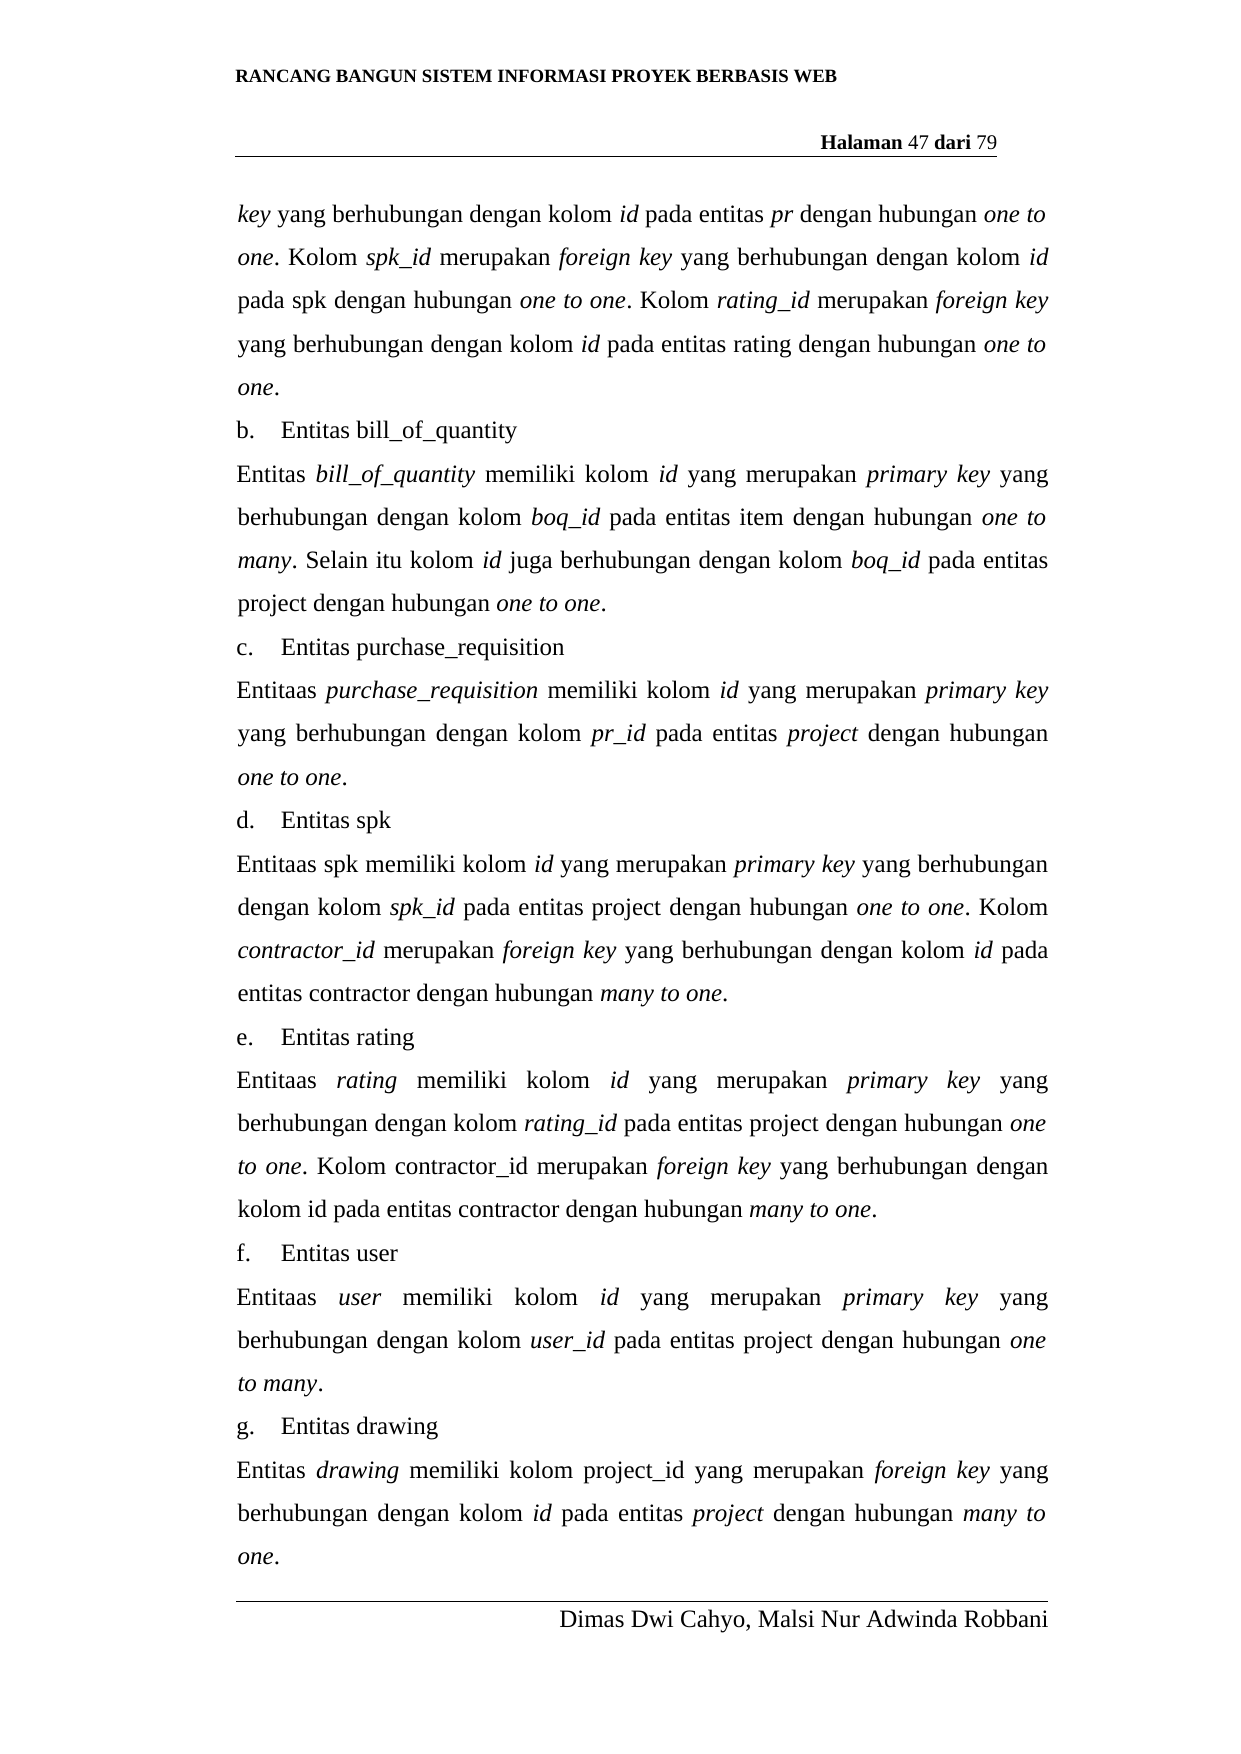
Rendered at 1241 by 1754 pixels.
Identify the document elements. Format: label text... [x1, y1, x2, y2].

list Entitas spk [236, 805, 1048, 834]
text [236, 199, 1048, 401]
text Entitaas purchase_requisition memiliki kolom id yang merupakan primary key yang berhubungan dengan kolom pr_id pada entitas project dengan hubungan one to one. [236, 675, 1048, 790]
text Entitas bill_of_quantity memiliki kolom id yang merupakan primary key yang berhubungan dengan kolom boq_id pada entitas item dengan hubungan one to many. Selain itu kolom id juga berhubungan dengan kolom boq_id pada entitas project dengan hubungan one to one. [236, 459, 1048, 617]
list Entitas drawing [236, 1411, 1048, 1440]
list Entitas bill_of_quantity [236, 415, 1048, 444]
text Entitaas rating memiliki kolom id yang merupakan primary key yang berhubungan dengan kolom rating_id pada entitas project dengan hubungan one to one. Kolom contractor_id merupakan foreign key yang berhubungan dengan kolom id pada entitas contractor dengan hubungan many to one. [236, 1065, 1048, 1223]
text Entitas drawing memiliki kolom project_id yang merupakan foreign key yang berhubungan dengan kolom id pada entitas project dengan hubungan many to one. [236, 1455, 1048, 1570]
text Entitaas user memiliki kolom id yang merupakan primary key yang berhubungan dengan kolom user_id pada entitas project dengan hubungan one to many. [236, 1282, 1048, 1397]
list Entitas rating [236, 1022, 1048, 1050]
text Entitaas spk memiliki kolom id yang merupakan primary key yang berhubungan dengan kolom spk_id pada entitas project dengan hubungan one to one. Kolom contractor_id merupakan foreign key yang berhubungan dengan kolom id pada entitas contractor dengan hubungan many to one. [236, 849, 1048, 1007]
list Entitas user [236, 1238, 1048, 1267]
list Entitas purchase_requisition [236, 632, 1048, 661]
